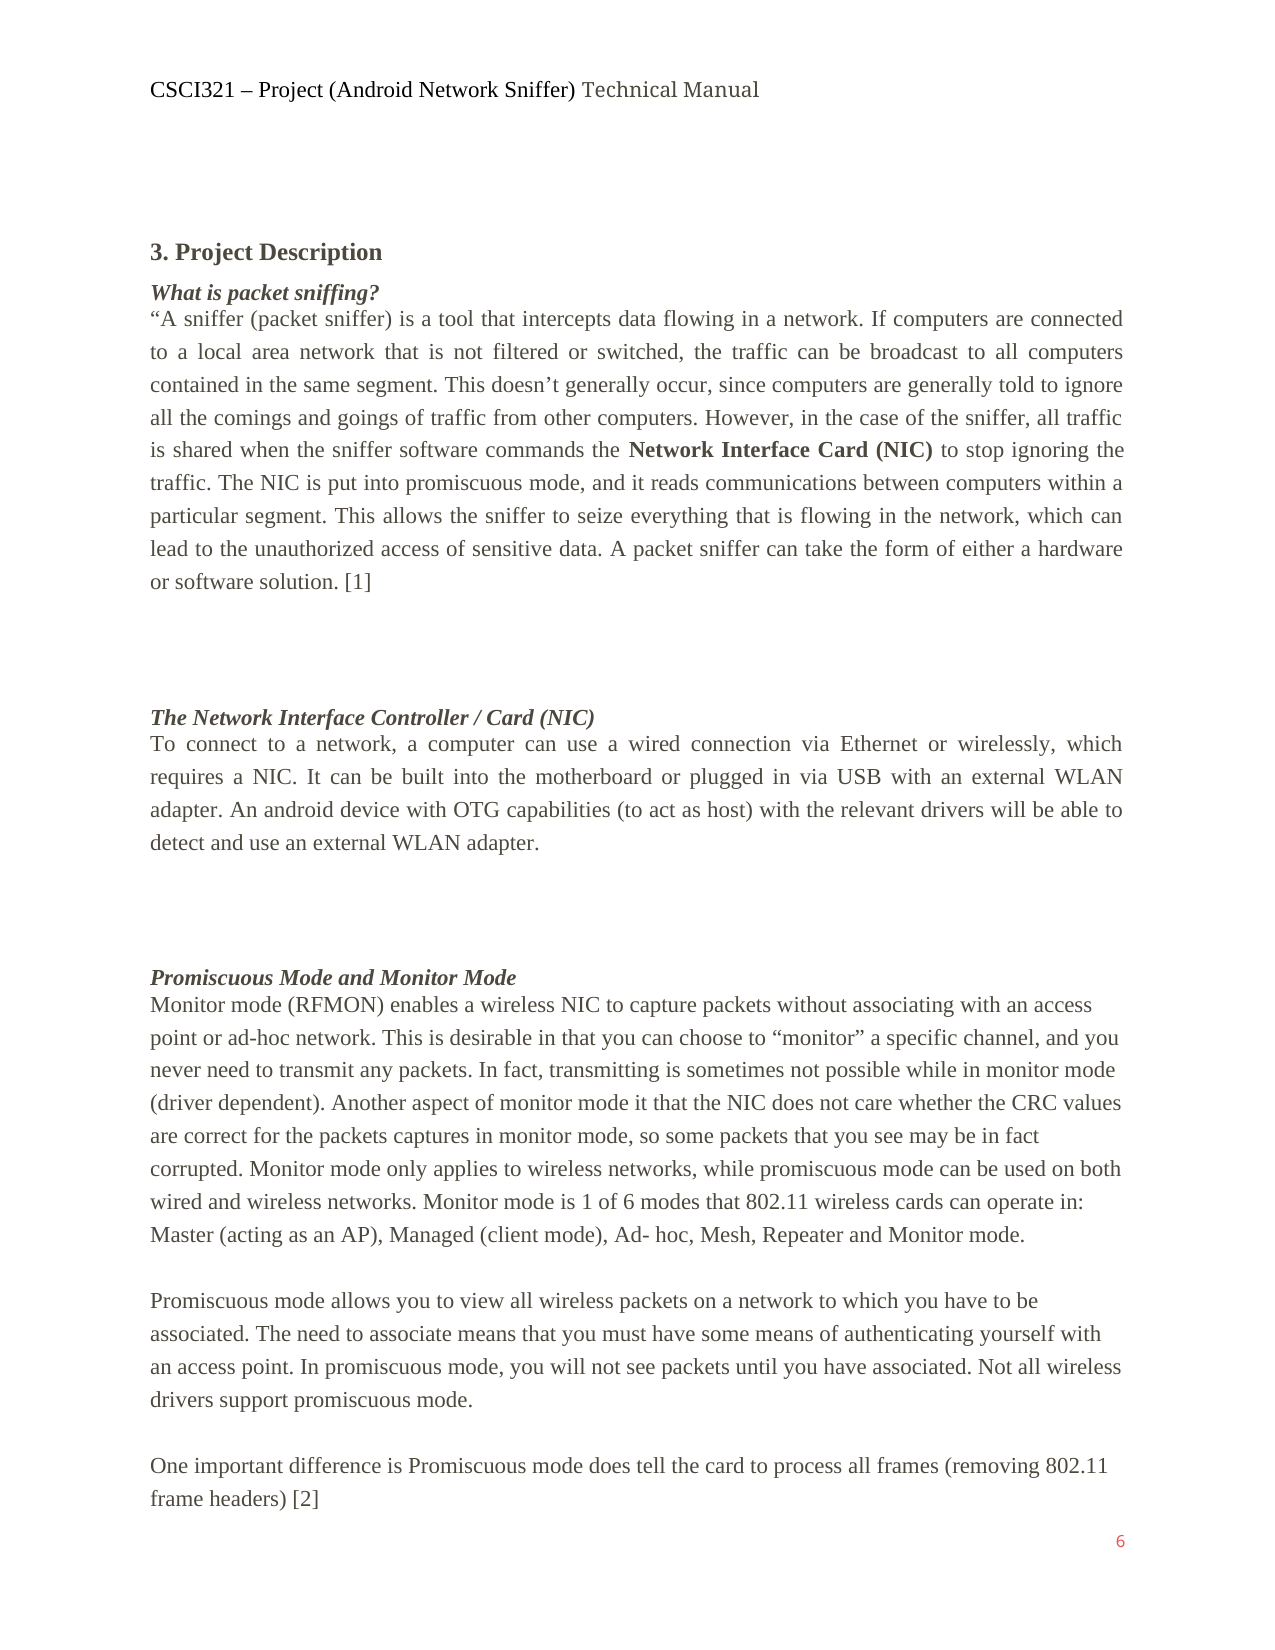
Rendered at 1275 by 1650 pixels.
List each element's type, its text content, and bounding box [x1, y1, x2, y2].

text One important difference is Promiscuous mode does tell the card to process all frames (removing 802.11 frame headers) [2] [150, 1452, 1125, 1512]
subtitle What is packet sniffing? [150, 278, 1125, 305]
text “A sniffer (packet sniffer) is a tool that intercepts data flowing in a network. If computers are connected to a local area network that is not filtered or switched, the traffic can be broadcast to all computers contained in the same segment. This doesn’t generally occur, since computers are generally told to ignore all the comings and goings of traffic from other computers. However, in the case of the sniffer, all traffic is shared when the sniffer software commands the Network Interface Card (NIC) to stop ignoring the traffic. The NIC is put into promiscuous mode, and it reads communications between computers within a particular segment. This allows the sniffer to seize everything that is flowing in the network, which can lead to the unauthorized access of sensitive data. A packet sniffer can take the form of either a hardware or software solution. [1] [150, 305, 1125, 594]
text Monitor mode (RFMON) enables a wireless NIC to capture packets without associating with an access point or ad-hoc network. This is desirable in that you can choose to “monitor” a specific channel, and you never need to transmit any packets. In fact, transmitting is sometimes not possible while in monitor mode (driver dependent). Another aspect of monitor mode it that the NIC does not care whether the CRC values are correct for the packets captures in monitor mode, so some packets that you see may be in fact corrupted. Monitor mode only applies to wireless networks, while promiscuous mode can be used on both wired and wireless networks. Monitor mode is 1 of 6 modes that 802.11 wireless cards can operate in: Master (acting as an AP), Managed (client mode), Ad- hoc, Mesh, Repeater and Monitor mode. [150, 991, 1125, 1247]
subtitle 3. Project Description [150, 237, 1125, 266]
text To connect to a network, a computer can use a wired connection via Ethernet or wirelessly, which requires a NIC. It can be built into the motherboard or plugged in via USB with an external WLAN adapter. An android device with OTG capabilities (to act as host) with the relevant drivers will be able to detect and use an external WLAN adapter. [150, 730, 1125, 855]
subtitle Promiscuous Mode and Monitor Mode [150, 964, 1125, 991]
subtitle The Network Interface Controller / Card (NIC) [150, 704, 1125, 730]
text Promiscuous mode allows you to view all wireless packets on a network to which you have to be associated. The need to associate means that you must have some means of authenticating yourself with an access point. In promiscuous mode, you will not see packets until you have associated. Not all wireless drivers support promiscuous mode. [150, 1287, 1125, 1412]
